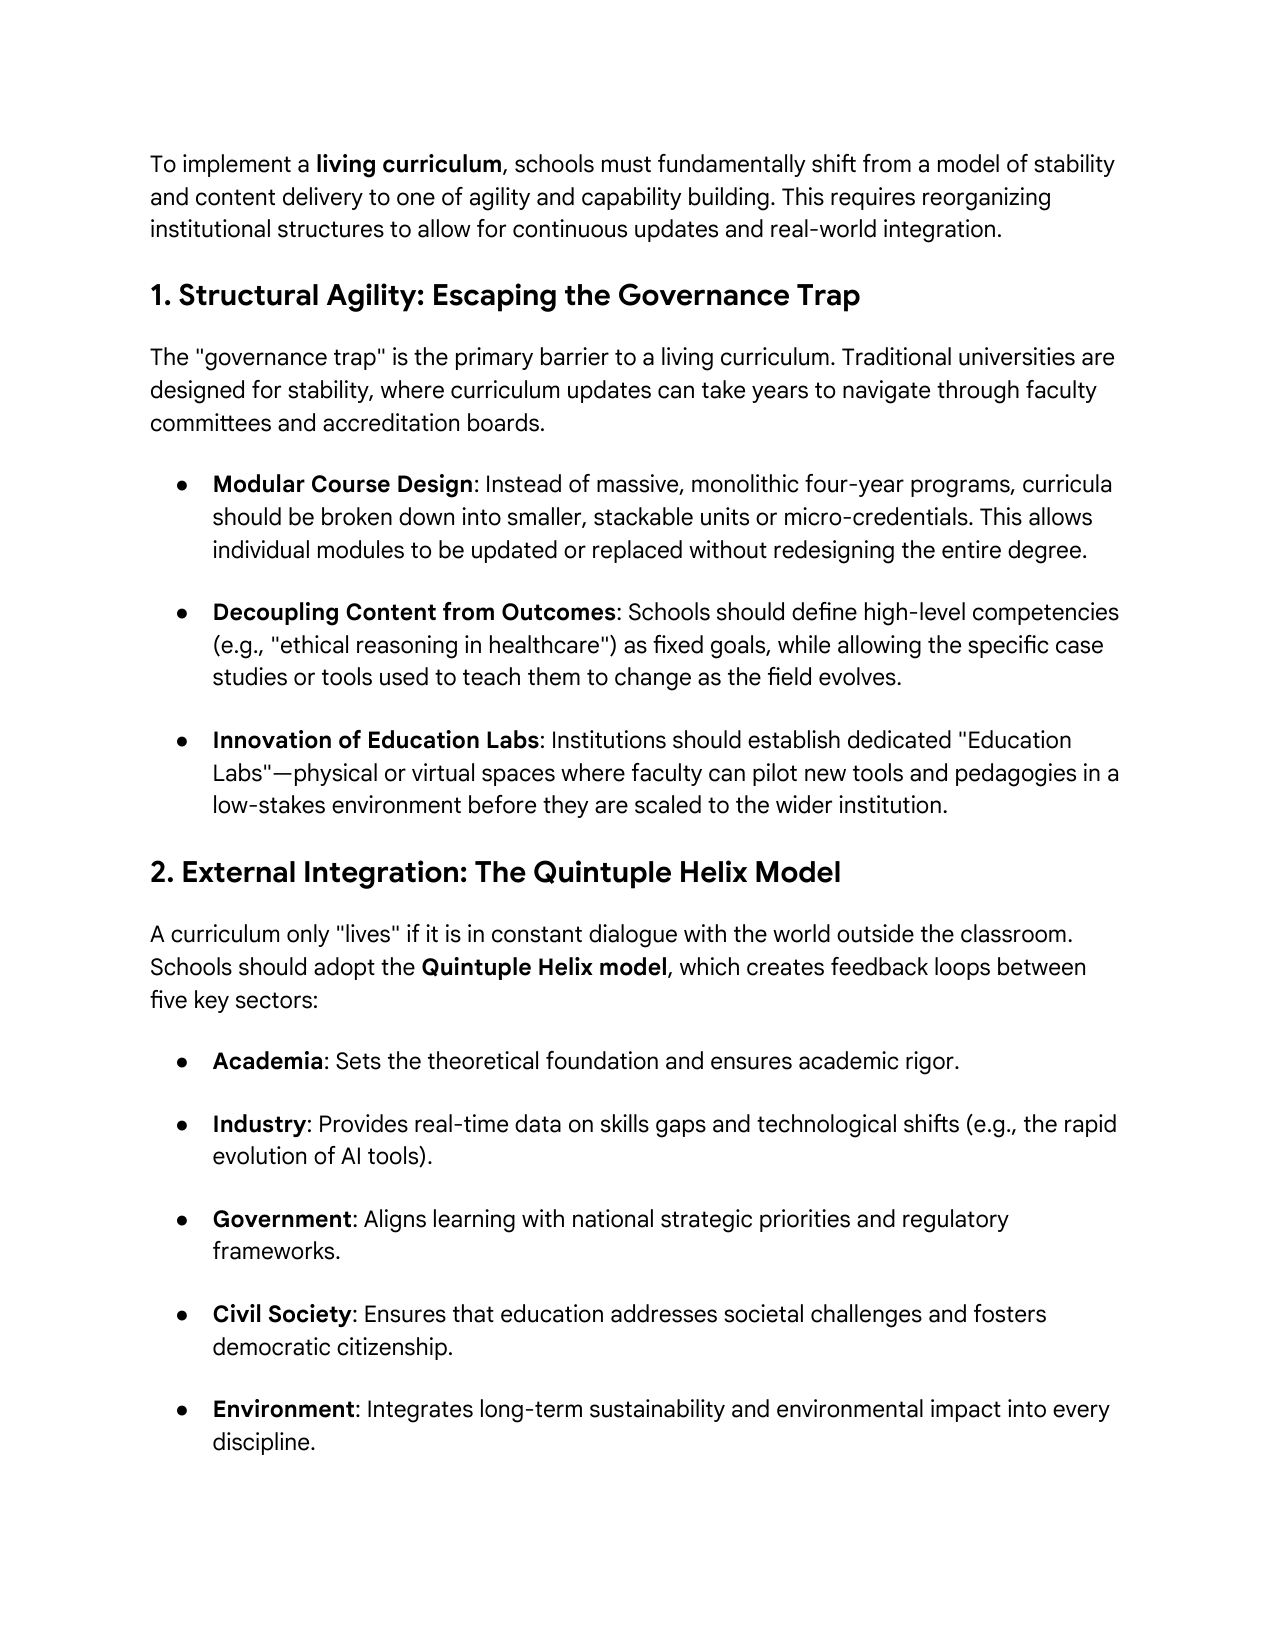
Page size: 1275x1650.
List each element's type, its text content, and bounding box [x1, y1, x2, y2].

subtitle 1. Structural Agility: Escaping the Governance Trap [150, 277, 1125, 313]
list Civil Society: Ensures that education addresses societal challenges and fosters democratic citizenship. [175, 1300, 1125, 1391]
subtitle 2. External Integration: The Quintuple Helix Model [150, 854, 1125, 890]
list Government: Aligns learning with national strategic priorities and regulatory frameworks. [175, 1205, 1125, 1296]
list Industry: Provides real-time data on skills gaps and technological shifts (e.g., the rapid evolution of AI tools). [175, 1110, 1125, 1201]
list Environment: Integrates long-term sustainability and environmental impact into every discipline. [175, 1395, 1125, 1487]
list Decoupling Content from Outcomes: Schools should define high-level competencies (e.g., "ethical reasoning in healthcare") as fixed goals, while allowing the specific case studies or tools used to teach them to change as the field evolves. [175, 598, 1125, 722]
text The "governance trap" is the primary barrier to a living curriculum. Traditional universities are designed for stability, where curriculum updates can take years to navigate through faculty committees and accreditation boards. [150, 343, 1125, 438]
list Academia: Sets the theoretical foundation and ensures academic rigor. [175, 1047, 1125, 1106]
list Innovation of Education Labs: Institutions should establish dedicated "Education Labs"—physical or virtual spaces where faculty can pilot new tools and pedagogies in a low-stakes environment before they are scaled to the wider institution. [175, 726, 1125, 850]
text A curriculum only "lives" if it is in constant dialogue with the world outside the classroom. Schools should adopt the Quintuple Helix model, which creates feedback loops between five key sectors: [150, 921, 1125, 1015]
list Modular Course Design: Instead of massive, monolithic four-year programs, curricula should be broken down into smaller, stackable units or micro-credentials. This allows individual modules to be updated or replaced without redesigning the entire degree. [175, 470, 1125, 594]
text To implement a living curriculum, schools must fundamentally shift from a model of stability and content delivery to one of agility and capability building. This requires reorganizing institutional structures to allow for continuous updates and real-world integration. [150, 150, 1125, 244]
